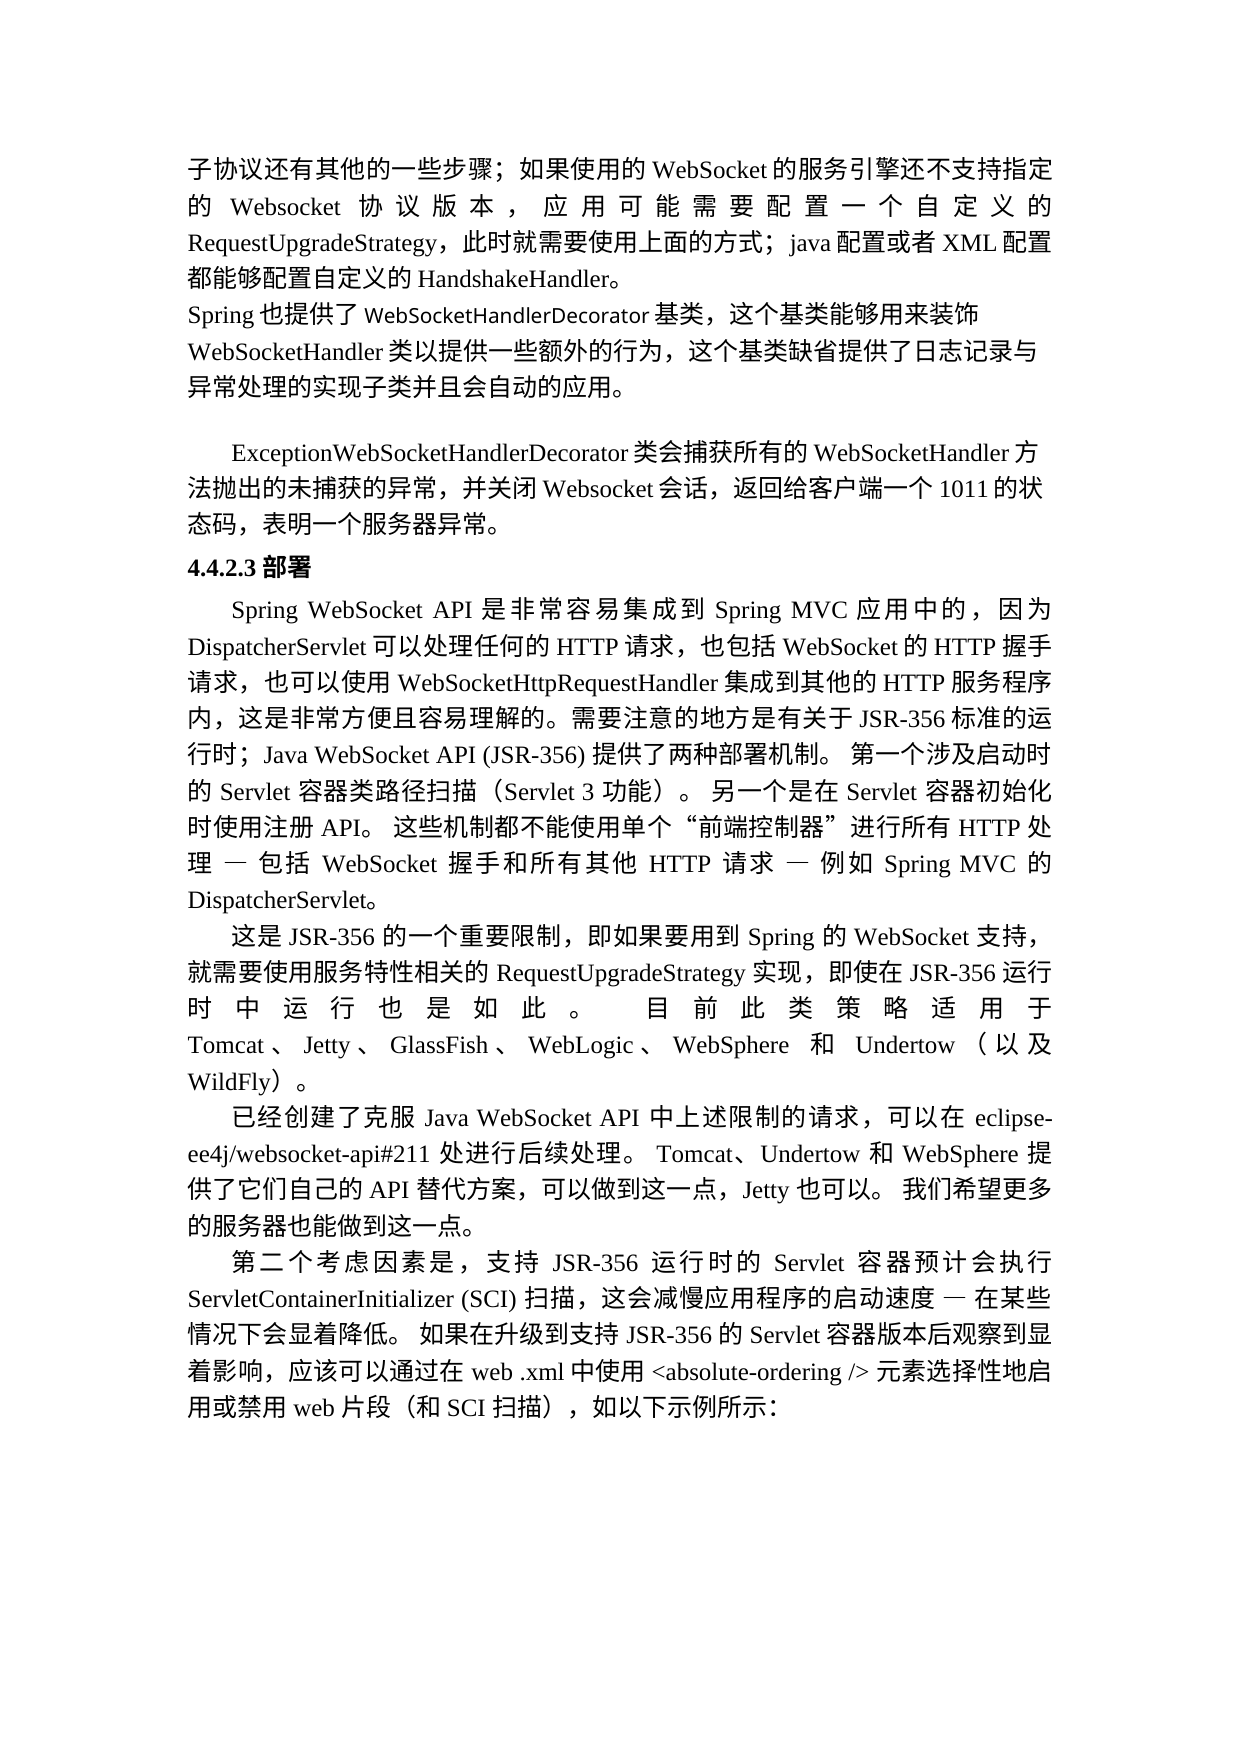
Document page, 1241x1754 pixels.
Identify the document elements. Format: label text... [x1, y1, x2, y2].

text 第二个考虑因素是，支持 JSR-356 运行时的 Servlet 容器预计会执行 ServletContainerInitializer (SCI) 扫描，这会减慢应用程序的启动速度 — 在某些情况下会显着降低。 如果在升级到支持 JSR-356 的 Servlet 容器版本后观察到显着影响，应该可以通过在 web .xml中使用 <absolute-ordering /> 元素选择性地启用或禁用 web 片段（和 SCI 扫描），如以下示例所示： [187, 1242, 1053, 1424]
text Spring WebSocket API是非常容易集成到Spring MVC应用中的，因为DispatcherServlet可以处理任何的HTTP请求，也包括WebSocket的HTTP握手请求，也可以使用WebSocketHttpRequestHandler集成到其他的HTTP服务程序内，这是非常方便且容易理解的。需要注意的地方是有关于JSR-356标准的运行时；Java WebSocket API (JSR-356) 提供了两种部署机制。 第一个涉及启动时的 Servlet 容器类路径扫描（Servlet 3 功能）。 另一个是在 Servlet 容器初始化时使用注册 API。 这些机制都不能使用单个“前端控制器”进行所有 HTTP 处理 — 包括 WebSocket 握手和所有其他 HTTP 请求 — 例如 Spring MVC 的 DispatcherServlet。 [187, 590, 1053, 916]
subtitle 4.4.2.3 部署 [187, 547, 1053, 584]
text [187, 150, 1053, 295]
text 这是 JSR-356 的一个重要限制，即如果要用到 Spring 的 WebSocket 支持，就需要使用服务特性相关的 RequestUpgradeStrategy 实现，即使在 JSR-356 运行时中运行也是如此。 目前此类策略适用于 Tomcat、Jetty、GlassFish、WebLogic、WebSphere 和 Undertow（以及 WildFly）。 [187, 916, 1053, 1097]
text 已经创建了克服 Java WebSocket API 中上述限制的请求，可以在 eclipse-ee4j/websocket-api#211 处进行后续处理。 Tomcat、Undertow 和 WebSphere 提供了它们自己的 API 替代方案，可以做到这一点，Jetty 也可以。 我们希望更多的服务器也能做到这一点。 [187, 1097, 1053, 1242]
text ExceptionWebSocketHandlerDecorator类会捕获所有的WebSocketHandler方法抛出的未捕获的异常，并关闭Websocket会话，返回给客户端一个1011的状态码，表明一个服务器异常。 [187, 432, 1053, 541]
text Spring也提供了WebSocketHandlerDecorator基类，这个基类能够用来装饰WebSocketHandler类以提供一些额外的行为，这个基类缺省提供了日志记录与异常处理的实现子类并且会自动的应用。 [187, 295, 1053, 404]
